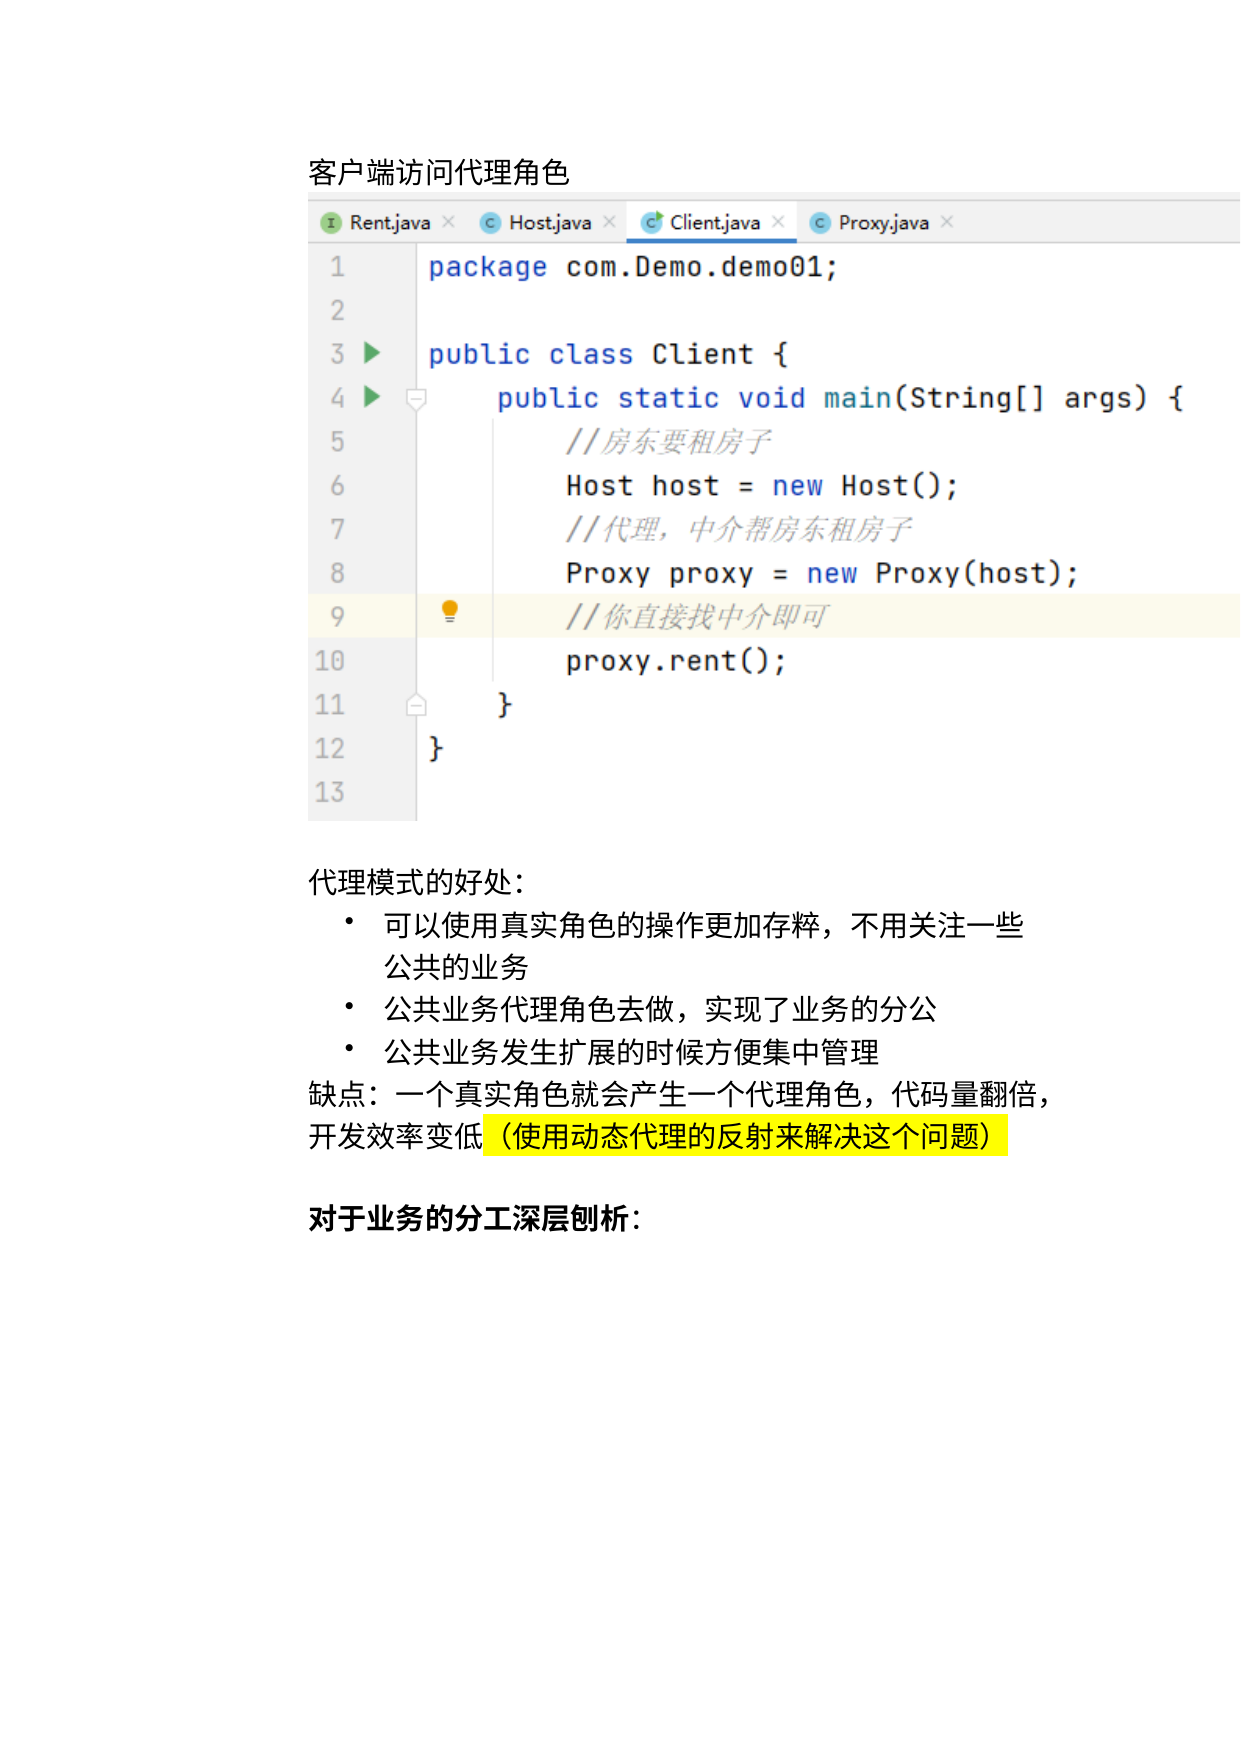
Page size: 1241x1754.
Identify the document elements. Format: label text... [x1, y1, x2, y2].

text 对于业务的分工深层刨析： [308, 1196, 1053, 1278]
picture [308, 192, 1241, 821]
list 可以使用真实角色的操作更加存粹，不用关注一些公共的业务 [346, 902, 1053, 987]
list 公共业务发生扩展的时候方便集中管理 [346, 1029, 1053, 1072]
text 客户端访问代理角色 [308, 150, 1053, 192]
text 代理模式的好处： [308, 860, 1053, 902]
list 公共业务代理角色去做，实现了业务的分公 [346, 987, 1053, 1029]
text 缺点：一个真实角色就会产生一个代理角色，代码量翻倍，开发效率变低（使用动态代理的反射来解决这个问题） [308, 1072, 1053, 1156]
